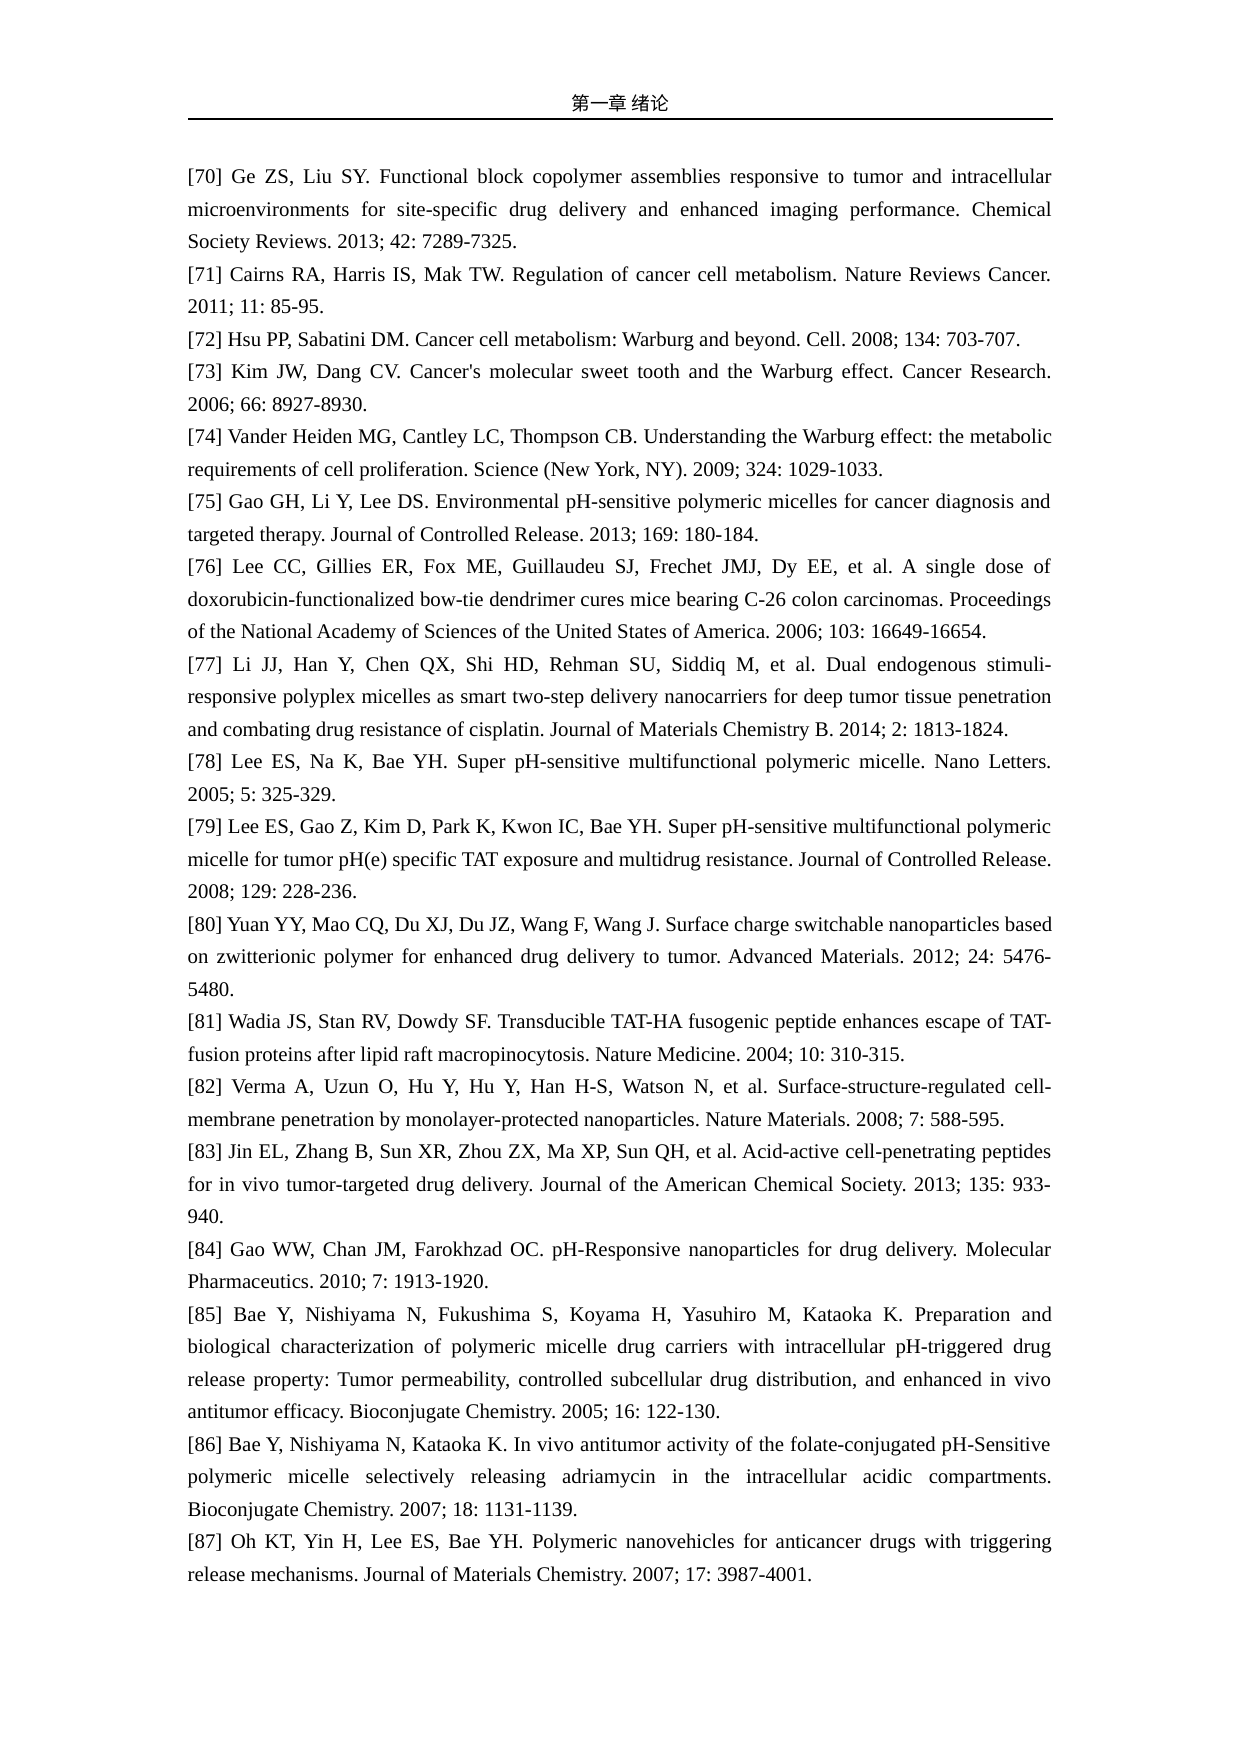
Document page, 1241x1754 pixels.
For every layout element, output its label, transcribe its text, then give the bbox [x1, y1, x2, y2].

text [73] Kim JW, Dang CV. Cancer's molecular sweet tooth and the Warburg effect. Cancer Research. 2006; 66: 8927-8930. [187, 355, 1053, 420]
text [79] Lee ES, Gao Z, Kim D, Park K, Kwon IC, Bae YH. Super pH-sensitive multifunctional polymeric micelle for tumor pH(e) specific TAT exposure and multidrug resistance. Journal of Controlled Release. 2008; 129: 228-236. [187, 810, 1053, 908]
text [80] Yuan YY, Mao CQ, Du XJ, Du JZ, Wang F, Wang J. Surface charge switchable nanoparticles based on zwitterionic polymer for enhanced drug delivery to tumor. Advanced Materials. 2012; 24: 5476-5480. [187, 908, 1053, 1005]
text [76] Lee CC, Gillies ER, Fox ME, Guillaudeu SJ, Frechet JMJ, Dy EE, et al. A single dose of doxorubicin-functionalized bow-tie dendrimer cures mice bearing C-26 colon carcinomas. Proceedings of the National Academy of Sciences of the United States of America. 2006; 103: 16649-16654. [187, 550, 1053, 648]
text [85] Bae Y, Nishiyama N, Fukushima S, Koyama H, Yasuhiro M, Kataoka K. Preparation and biological characterization of polymeric micelle drug carriers with intracellular pH-triggered drug release property: Tumor permeability, controlled subcellular drug distribution, and enhanced in vivo antitumor efficacy. Bioconjugate Chemistry. 2005; 16: 122-130. [187, 1298, 1053, 1428]
text [82] Verma A, Uzun O, Hu Y, Hu Y, Han H-S, Watson N, et al. Surface-structure-regulated cell-membrane penetration by monolayer-protected nanoparticles. Nature Materials. 2008; 7: 588-595. [187, 1070, 1053, 1135]
text [74] Vander Heiden MG, Cantley LC, Thompson CB. Understanding the Warburg effect: the metabolic requirements of cell proliferation. Science (New York, NY). 2009; 324: 1029-1033. [187, 420, 1053, 485]
text [84] Gao WW, Chan JM, Farokhzad OC. pH-Responsive nanoparticles for drug delivery. Molecular Pharmaceutics. 2010; 7: 1913-1920. [187, 1233, 1053, 1298]
text [87] Oh KT, Yin H, Lee ES, Bae YH. Polymeric nanovehicles for anticancer drugs with triggering release mechanisms. Journal of Materials Chemistry. 2007; 17: 3987-4001. [187, 1525, 1053, 1590]
text [71] Cairns RA, Harris IS, Mak TW. Regulation of cancer cell metabolism. Nature Reviews Cancer. 2011; 11: 85-95. [187, 258, 1053, 323]
text [81] Wadia JS, Stan RV, Dowdy SF. Transducible TAT-HA fusogenic peptide enhances escape of TAT-fusion proteins after lipid raft macropinocytosis. Nature Medicine. 2004; 10: 310-315. [187, 1005, 1053, 1070]
text [78] Lee ES, Na K, Bae YH. Super pH-sensitive multifunctional polymeric micelle. Nano Letters. 2005; 5: 325-329. [187, 745, 1053, 810]
text [75] Gao GH, Li Y, Lee DS. Environmental pH-sensitive polymeric micelles for cancer diagnosis and targeted therapy. Journal of Controlled Release. 2013; 169: 180-184. [187, 485, 1053, 550]
text [77] Li JJ, Han Y, Chen QX, Shi HD, Rehman SU, Siddiq M, et al. Dual endogenous stimuli-responsive polyplex micelles as smart two-step delivery nanocarriers for deep tumor tissue penetration and combating drug resistance of cisplatin. Journal of Materials Chemistry B. 2014; 2: 1813-1824. [187, 648, 1053, 745]
text [70] Ge ZS, Liu SY. Functional block copolymer assemblies responsive to tumor and intracellular microenvironments for site-specific drug delivery and enhanced imaging performance. Chemical Society Reviews. 2013; 42: 7289-7325. [187, 160, 1053, 258]
text [83] Jin EL, Zhang B, Sun XR, Zhou ZX, Ma XP, Sun QH, et al. Acid-active cell-penetrating peptides for in vivo tumor-targeted drug delivery. Journal of the American Chemical Society. 2013; 135: 933-940. [187, 1135, 1053, 1233]
text [86] Bae Y, Nishiyama N, Kataoka K. In vivo antitumor activity of the folate-conjugated pH-Sensitive polymeric micelle selectively releasing adriamycin in the intracellular acidic compartments. Bioconjugate Chemistry. 2007; 18: 1131-1139. [187, 1428, 1053, 1525]
text [72] Hsu PP, Sabatini DM. Cancer cell metabolism: Warburg and beyond. Cell. 2008; 134: 703-707. [187, 323, 1053, 355]
